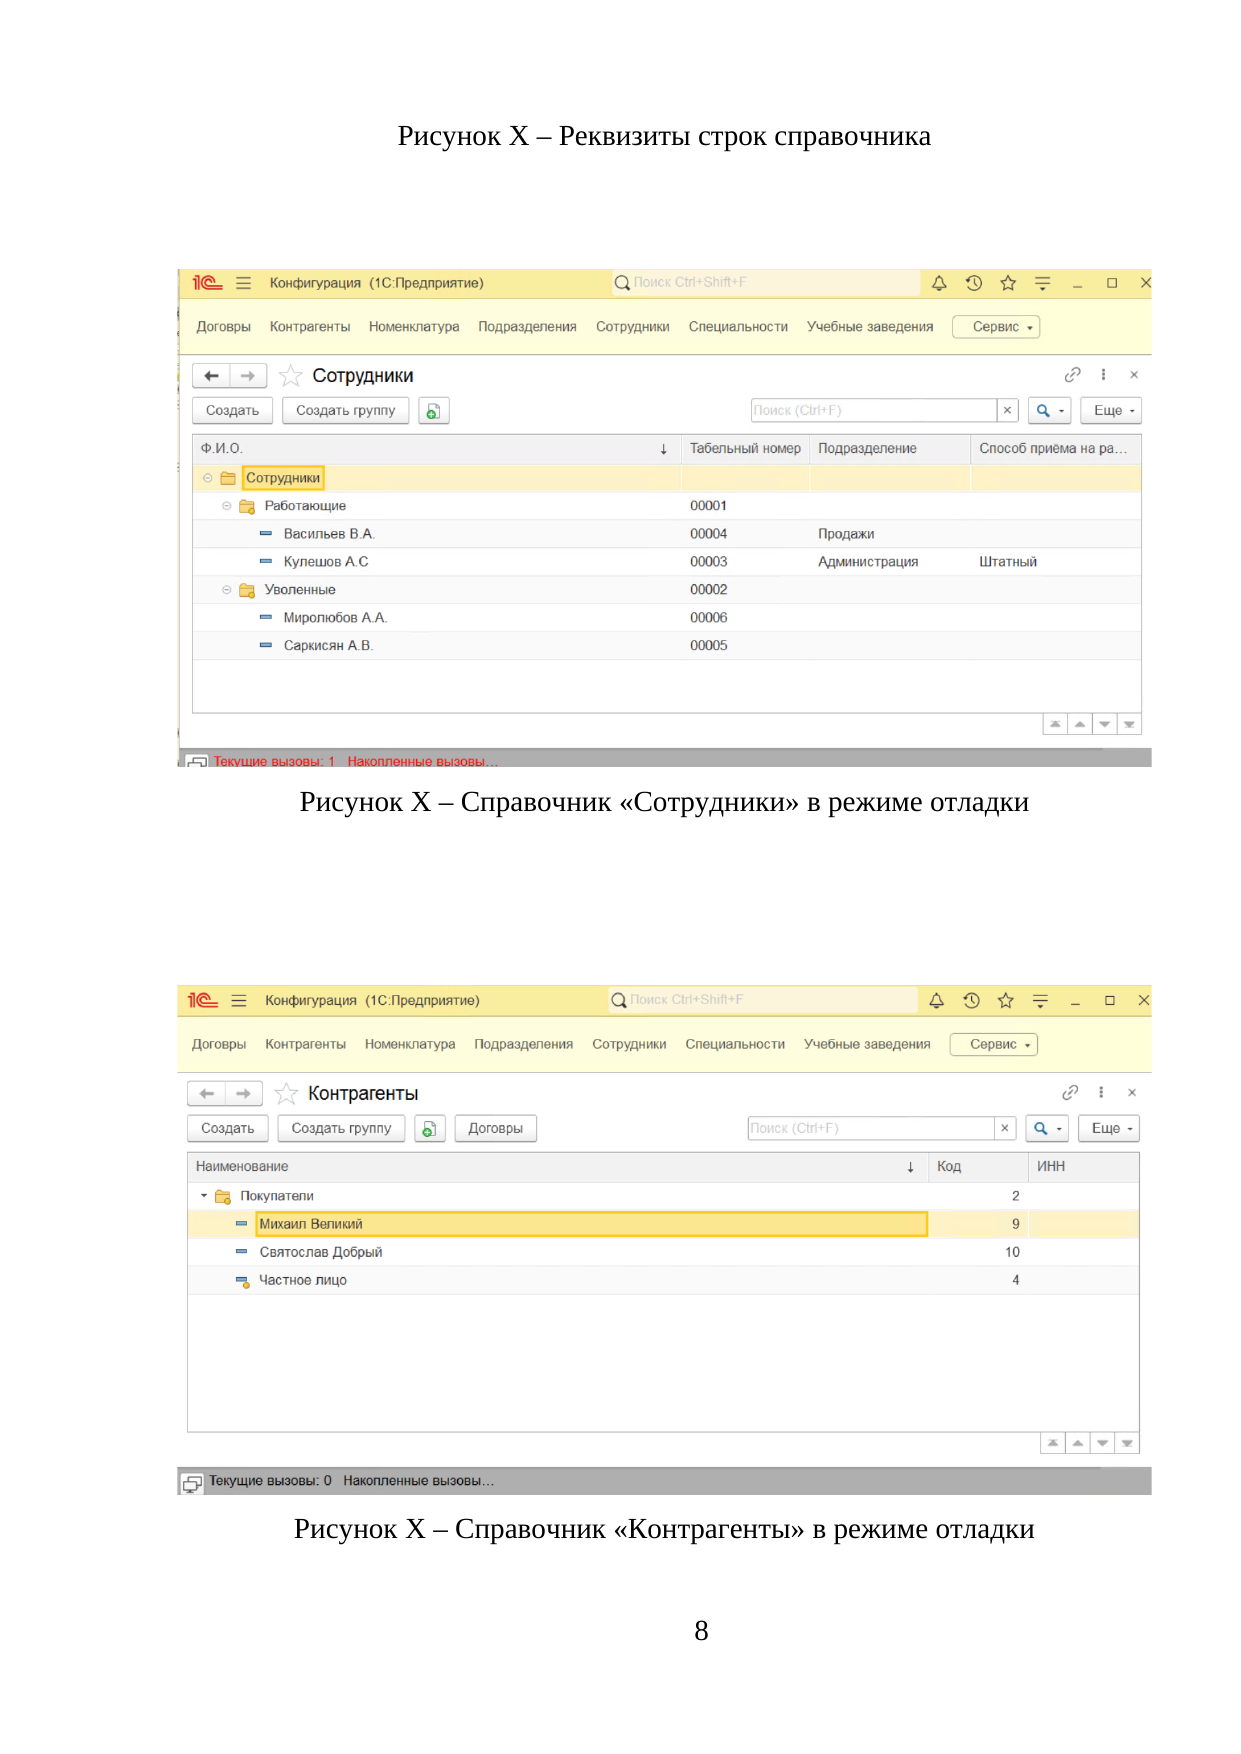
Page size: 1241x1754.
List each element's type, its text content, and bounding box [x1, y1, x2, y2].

picture [177, 985, 1152, 1495]
text Рисунок X – Реквизиты строк справочника [177, 118, 1152, 152]
picture [177, 269, 1152, 767]
text Рисунок X – Справочник «Сотрудники» в режиме отладки [177, 784, 1152, 817]
text Рисунок X – Справочник «Контрагенты» в режиме отладки [177, 1511, 1152, 1545]
